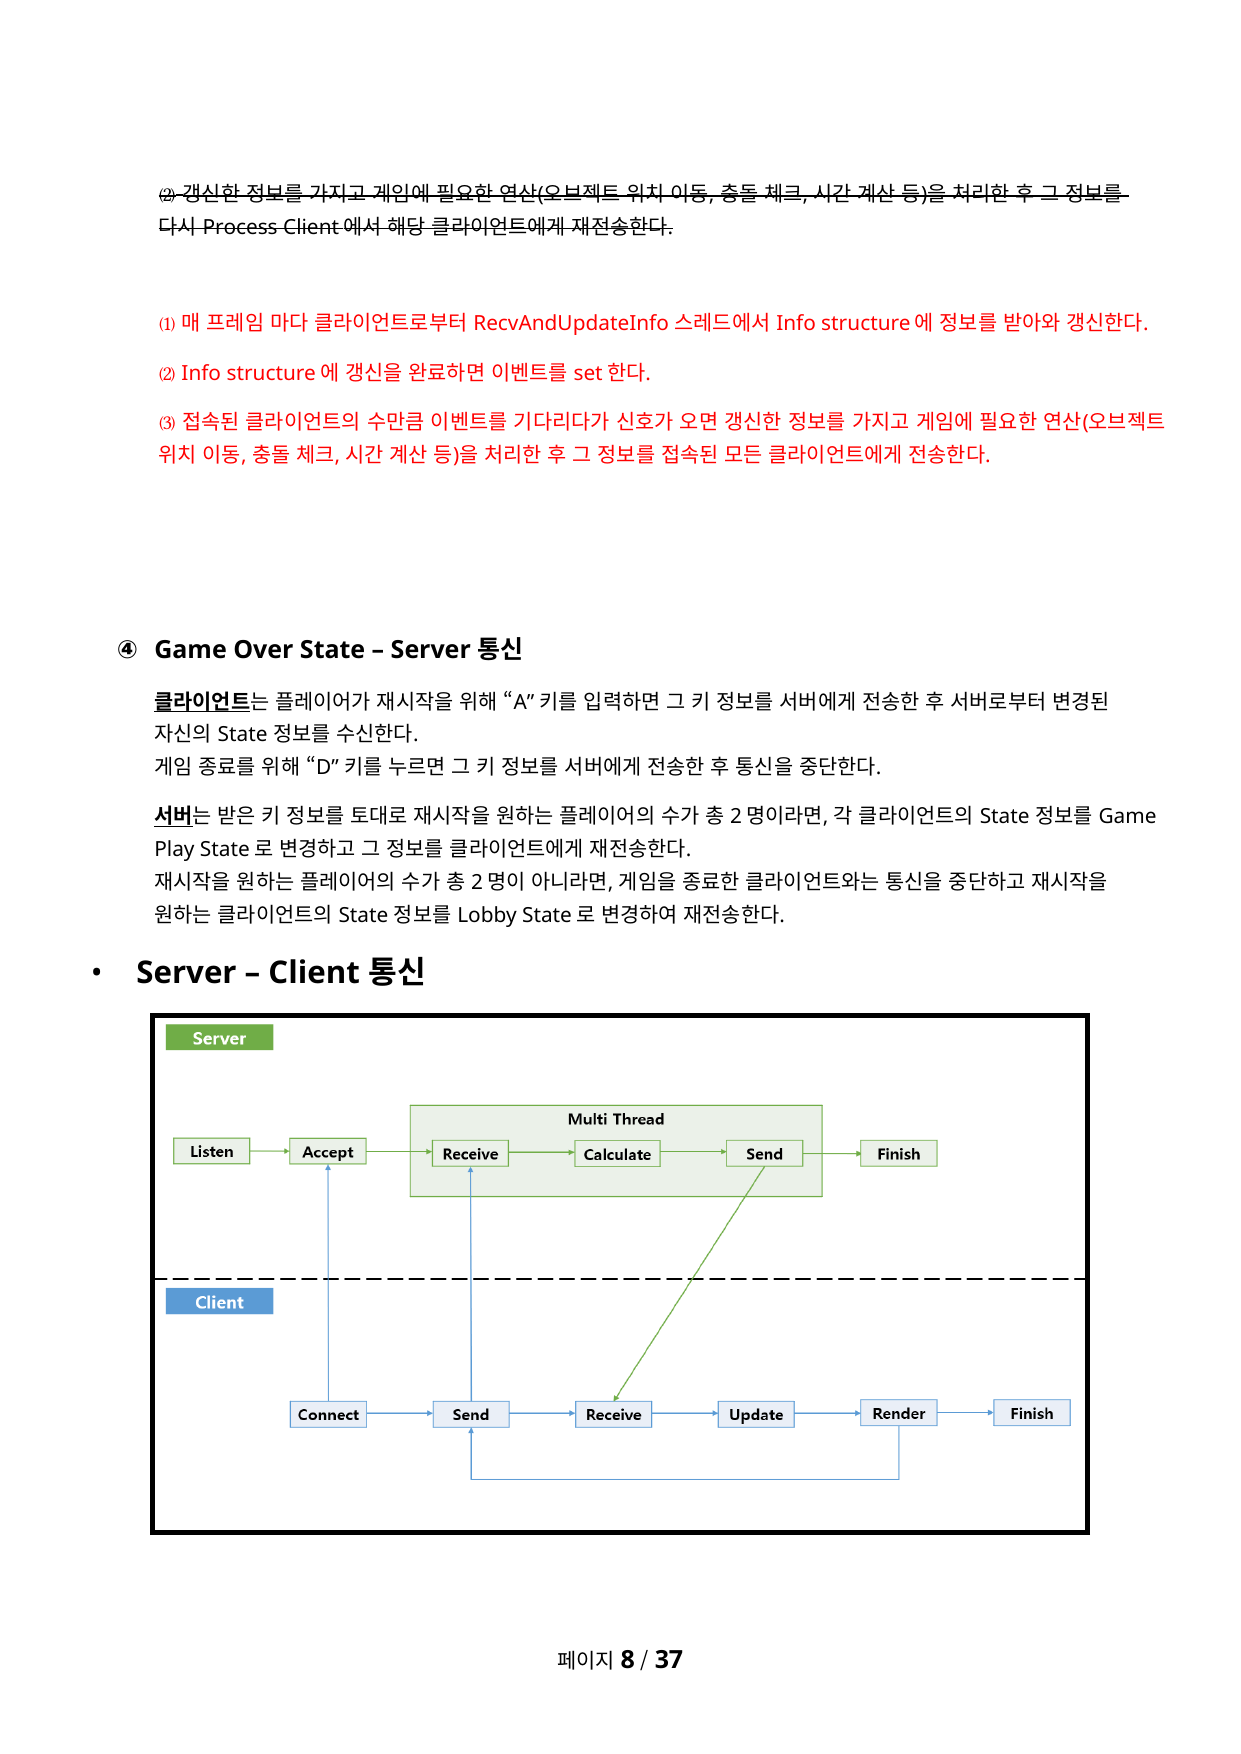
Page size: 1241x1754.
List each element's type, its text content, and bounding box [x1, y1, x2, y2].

list ⑶ 접속된 클라이언트의 수만큼 이벤트를 기다리다가 신호가 오면 갱신한 정보를 가지고 게임에 필요한 연산(오브젝트 위치 이동, 충돌 체크, 시간 계산 등)을 처리한 후 그 정보를 접속된 모든 클라이언트에게 전송한다. [158, 405, 1165, 468]
list ⑵ 갱신한 정보를 가지고 게임에 필요한 연산(오브젝트 위치 이동, 충돌 체크, 시간 계산 등)을 처리한 후 그 정보를 다시 Process Client에서 해당 클라이언트에게 재전송한다. [158, 177, 1165, 240]
picture [155, 1018, 1085, 1530]
list ⑴ 매 프레임 마다 클라이언트로부터 RecvAndUpdateInfo 스레드에서 Info structure에 정보를 받아와 갱신한다. [158, 307, 1165, 337]
list 서버는 받은 키 정보를 토대로 재시작을 원하는 플레이어의 수가 총 2명이라면, 각 클라이언트의 State 정보를 Game Play State로 변경하고 그 정보를 클라이언트에게 재전송한다. 재시작을 원하는 플레이어의 수가 총 2명이 아니라면, 게임을 종료한 클라이언트와는 통신을 중단하고 재시작을 원하는 클라이언트의 State 정보를 Lobby State로 변경하여 재전송한다. [154, 800, 1165, 928]
list Game Over State – Server 통신 [117, 629, 1165, 666]
list ⑵ Info structure에 갱신을 완료하면 이벤트를 set한다. [158, 356, 1165, 386]
list 클라이언트는 플레이어가 재시작을 위해 “A” 키를 입력하면 그 키 정보를 서버에게 전송한 후 서버로부터 변경된 자신의 State 정보를 수신한다. 게임 종료를 위해 “D” 키를 누르면 그 키 정보를 서버에게 전송한 후 통신을 중단한다. [154, 685, 1165, 781]
text Server – Client 통신 [91, 947, 1165, 993]
